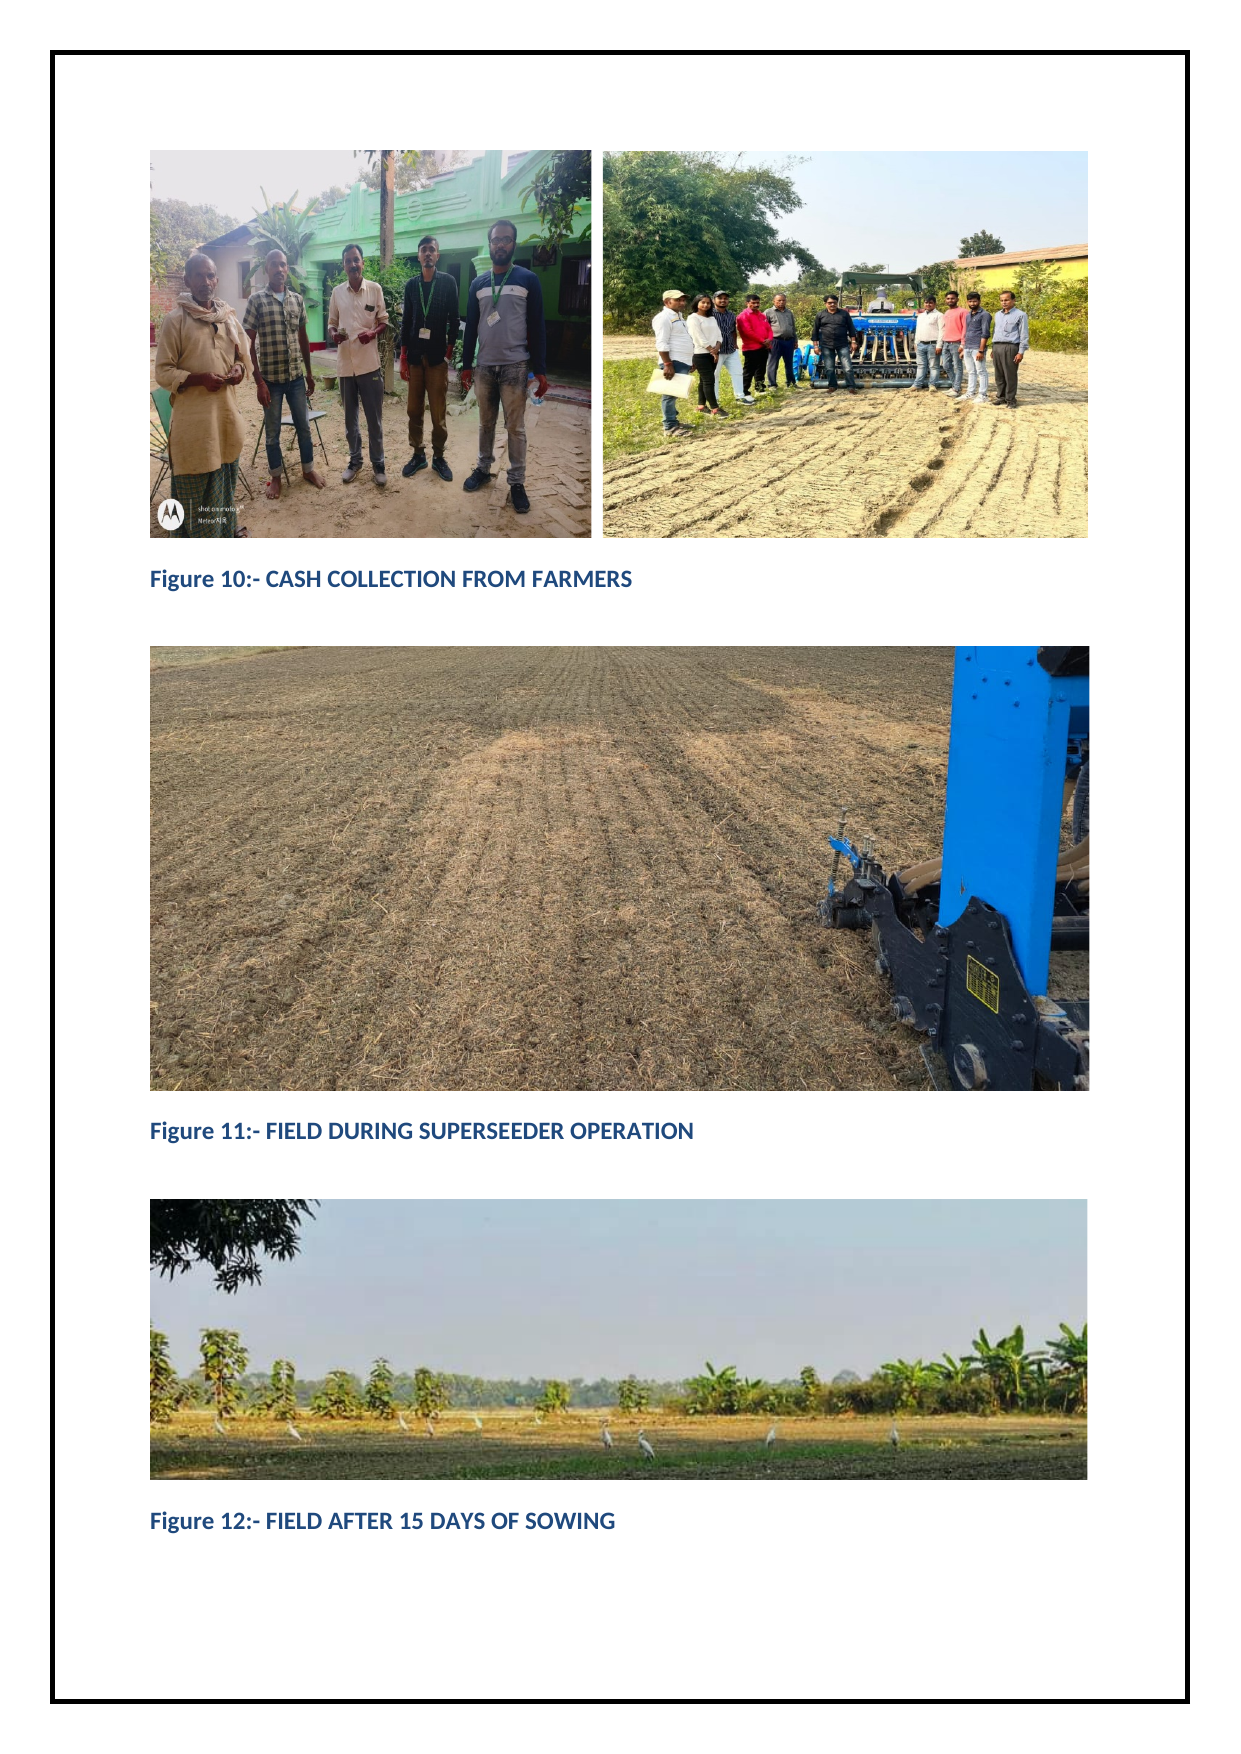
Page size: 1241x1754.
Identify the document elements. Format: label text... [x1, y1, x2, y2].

picture [150, 150, 592, 538]
picture [602, 151, 1088, 538]
text Figure 11:- FIELD DURING SUPERSEEDER OPERATION [150, 1116, 1090, 1146]
picture [150, 1199, 1088, 1480]
text Figure 12:- FIELD AFTER 15 DAYS OF SOWING [150, 1506, 1090, 1536]
text Figure 10:- CASH COLLECTION FROM FARMERS [150, 563, 1090, 593]
picture [150, 646, 1090, 1091]
